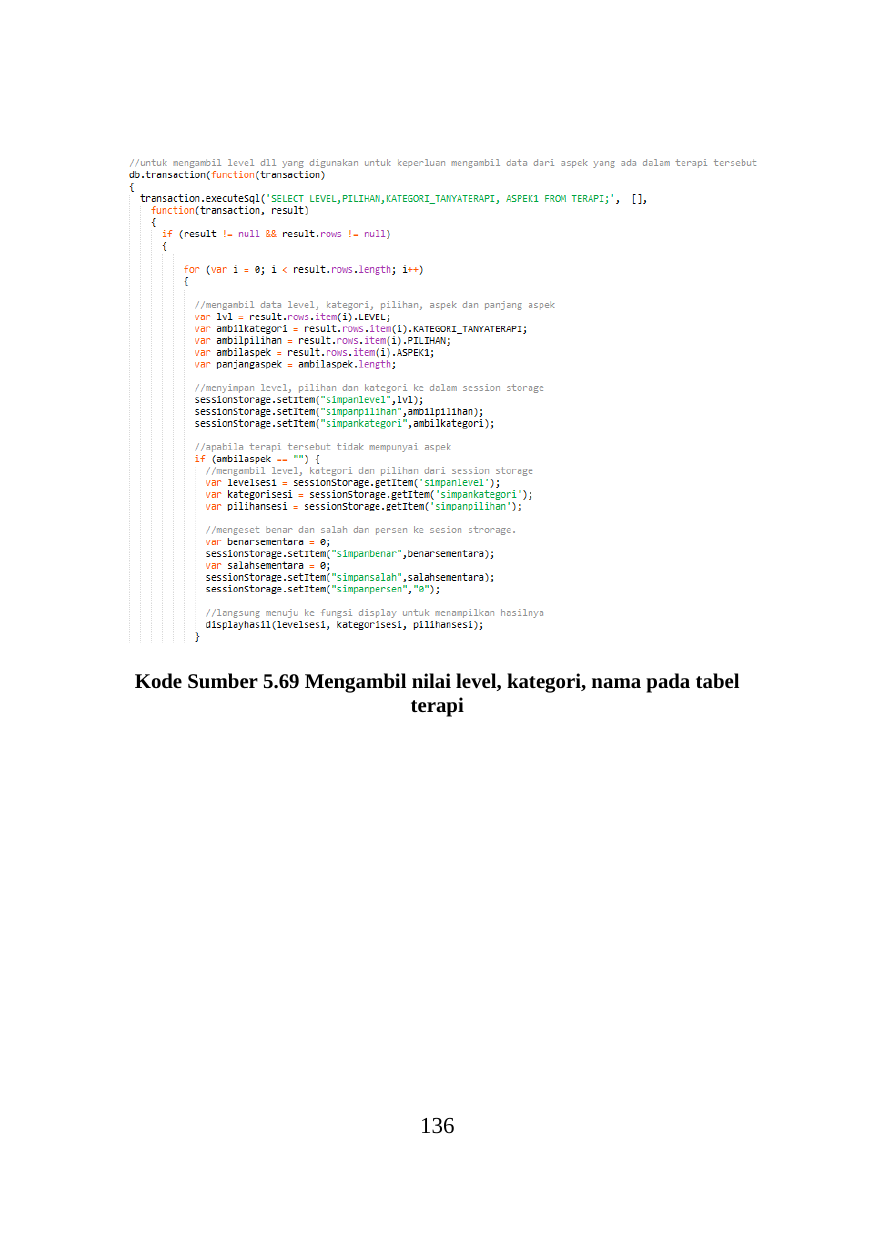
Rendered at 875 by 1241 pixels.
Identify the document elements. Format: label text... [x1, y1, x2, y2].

text Kode Sumber 5.69 Mengambil nilai level, kategori, nama pada tabel terapi [118, 669, 756, 717]
picture [125, 153, 764, 643]
